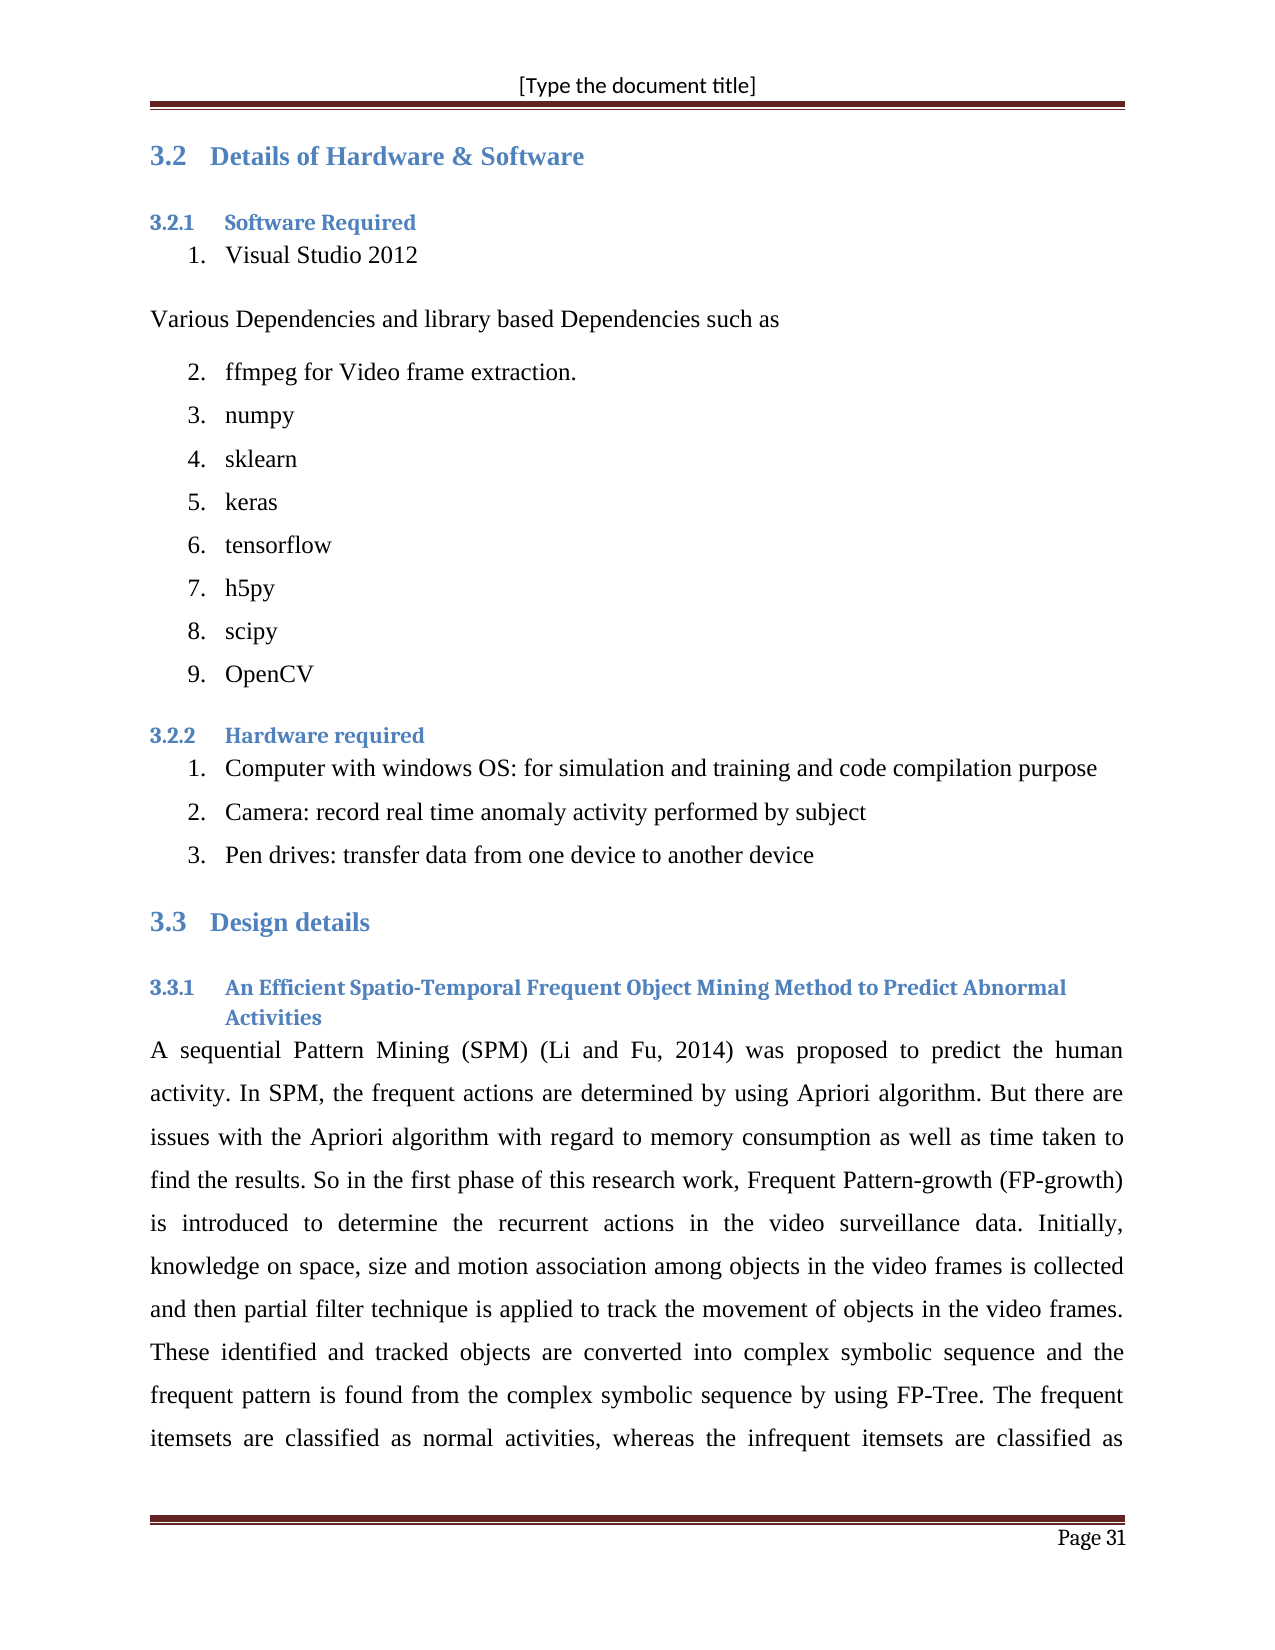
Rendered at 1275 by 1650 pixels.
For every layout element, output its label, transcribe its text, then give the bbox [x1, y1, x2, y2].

text Various Dependencies and library based Dependencies such as [150, 304, 1125, 332]
list Pen drives: transfer data from one device to another device [187, 840, 1125, 868]
list scipy [187, 616, 1125, 645]
list Computer with windows OS: for simulation and training and code compilation purpose [187, 753, 1125, 782]
list tensorflow [187, 530, 1125, 559]
list ffmpeg for Video frame extraction. [187, 357, 1125, 386]
list Camera: record real time anomaly activity performed by subject [187, 797, 1125, 825]
subtitle Hardware required [150, 723, 1125, 750]
list Visual Studio 2012 [187, 240, 1125, 268]
subtitle Design details [150, 904, 1125, 937]
list numpy [187, 401, 1125, 429]
subtitle Details of Hardware & Software [150, 138, 1125, 172]
subtitle An Efficient Spatio-Temporal Frequent Object Mining Method to Predict Abnormal Activities [150, 975, 1125, 1031]
list keras [187, 487, 1125, 516]
subtitle Software Required [150, 209, 1125, 236]
list sklearn [187, 444, 1125, 472]
list OpenCV [187, 659, 1125, 688]
list h5py [187, 573, 1125, 602]
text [150, 1035, 1125, 1452]
